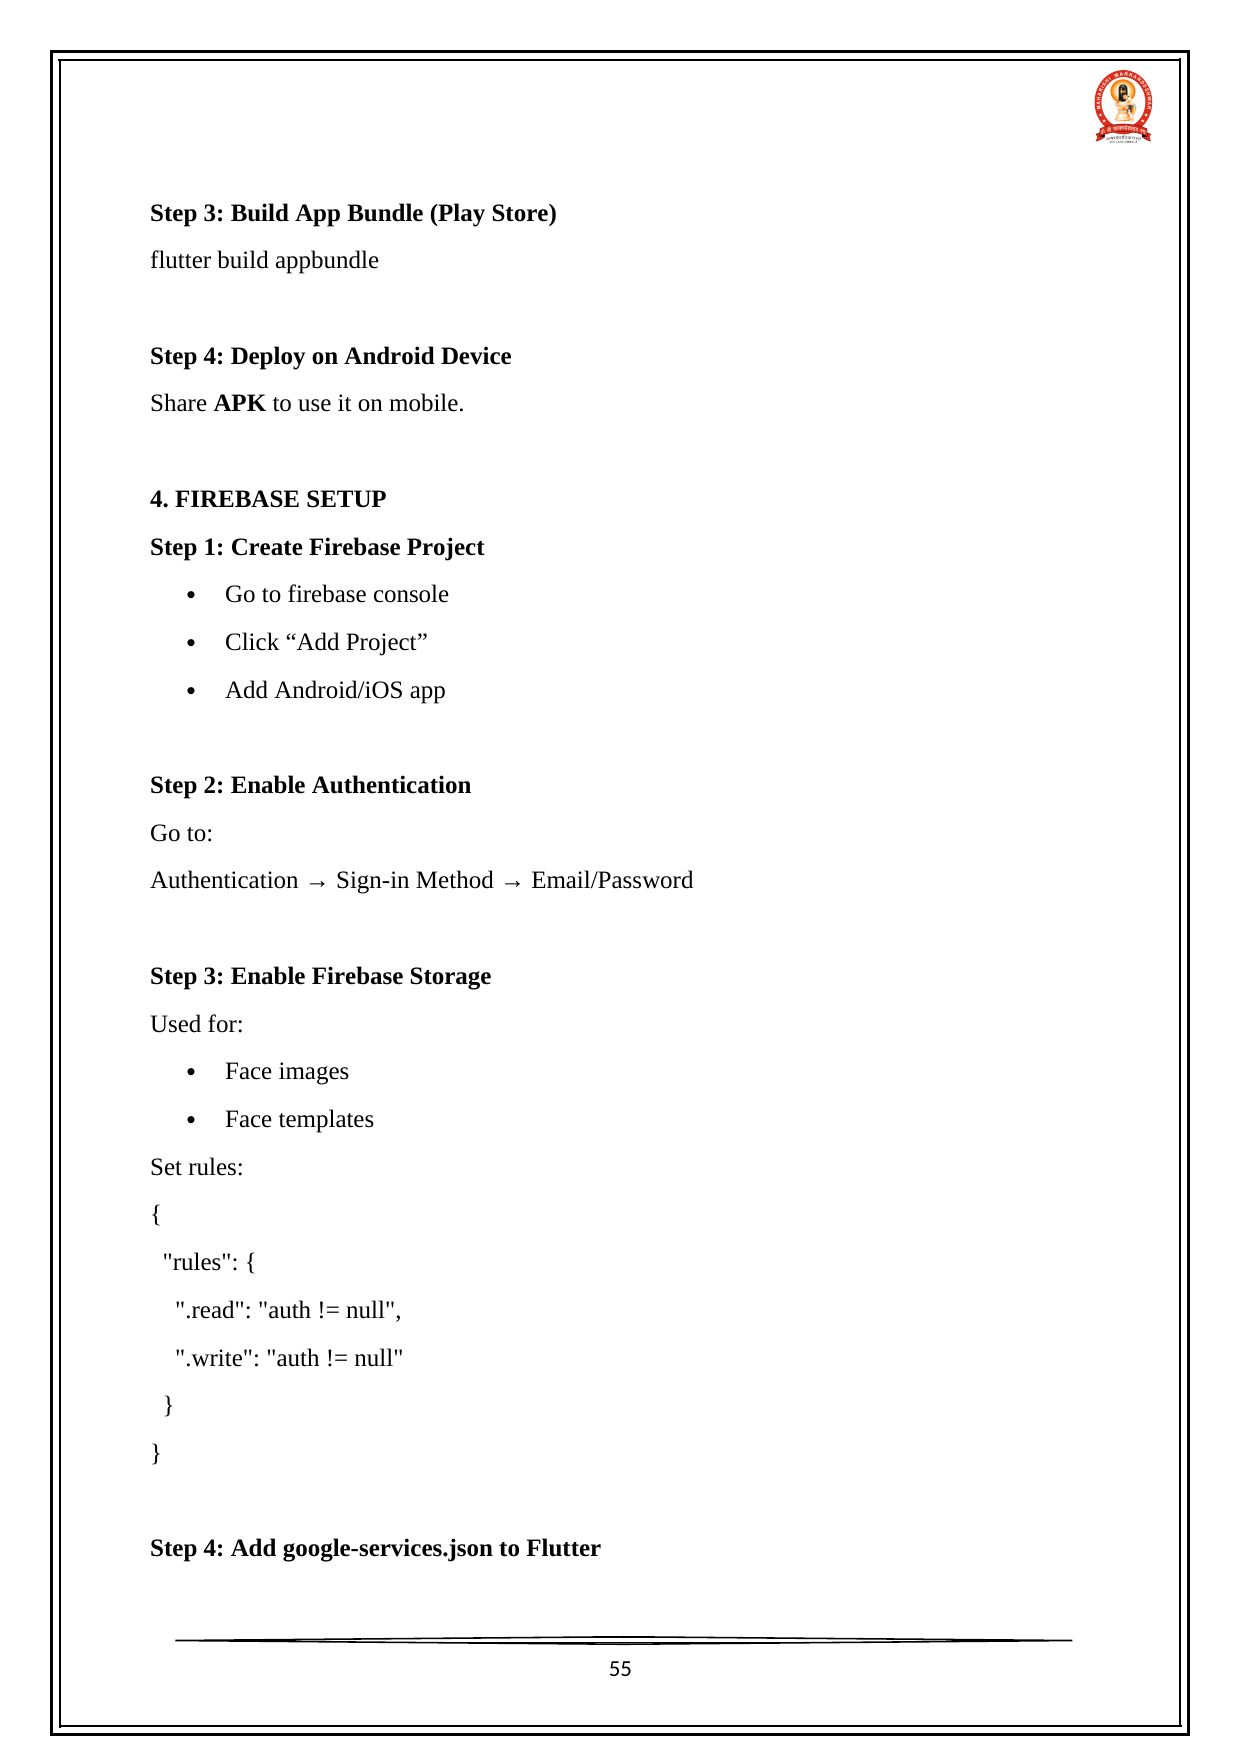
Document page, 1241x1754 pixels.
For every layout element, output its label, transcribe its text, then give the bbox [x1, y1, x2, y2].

text Step 3: Build App Bundle (Play Store) [150, 198, 1090, 226]
picture [1090, 68, 1155, 146]
text Set rules: [150, 1152, 1090, 1181]
text Step 2: Enable Authentication [150, 770, 1090, 799]
text 4. FIREBASE SETUP [150, 484, 1090, 513]
list Add Android/iOS app [187, 675, 1090, 703]
text } [150, 1390, 1090, 1419]
text Share APK to use it on mobile. [150, 388, 1090, 417]
text Step 3: Enable Firebase Storage [150, 961, 1090, 990]
text { [150, 1199, 1090, 1228]
list Face images [187, 1056, 1090, 1085]
text Used for: [150, 1009, 1090, 1037]
list Face templates [187, 1104, 1090, 1133]
text Step 1: Create Firebase Project [150, 532, 1090, 560]
text "rules": { [150, 1247, 1090, 1276]
text ".write": "auth != null" [150, 1343, 1090, 1371]
text Step 4: Deploy on Android Device [150, 341, 1090, 369]
text Go to: [150, 818, 1090, 847]
text Step 4: Add google-services.json to Flutter [150, 1533, 1090, 1562]
list Click “Add Project” [187, 627, 1090, 656]
text flutter build appbundle [150, 245, 1090, 274]
text } [150, 1438, 1090, 1467]
text Authentication → Sign-in Method → Email/Password [150, 866, 1090, 894]
list Go to firebase console [187, 579, 1090, 608]
text ".read": "auth != null", [150, 1295, 1090, 1324]
